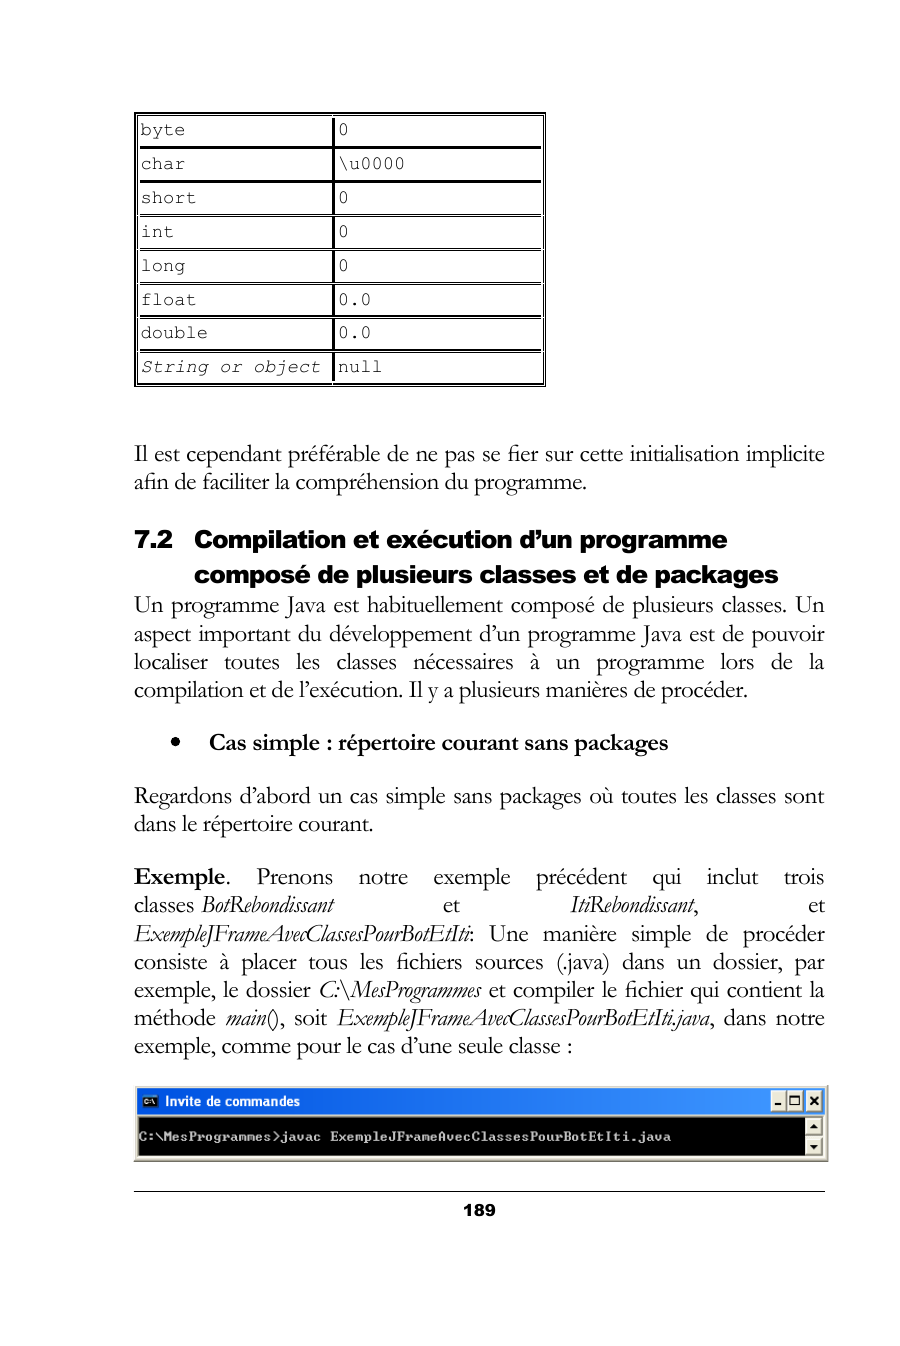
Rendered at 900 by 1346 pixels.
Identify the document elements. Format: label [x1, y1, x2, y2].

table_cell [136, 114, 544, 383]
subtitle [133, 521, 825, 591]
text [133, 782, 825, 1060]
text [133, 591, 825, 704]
picture [133, 1085, 829, 1162]
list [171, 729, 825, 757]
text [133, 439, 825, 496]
